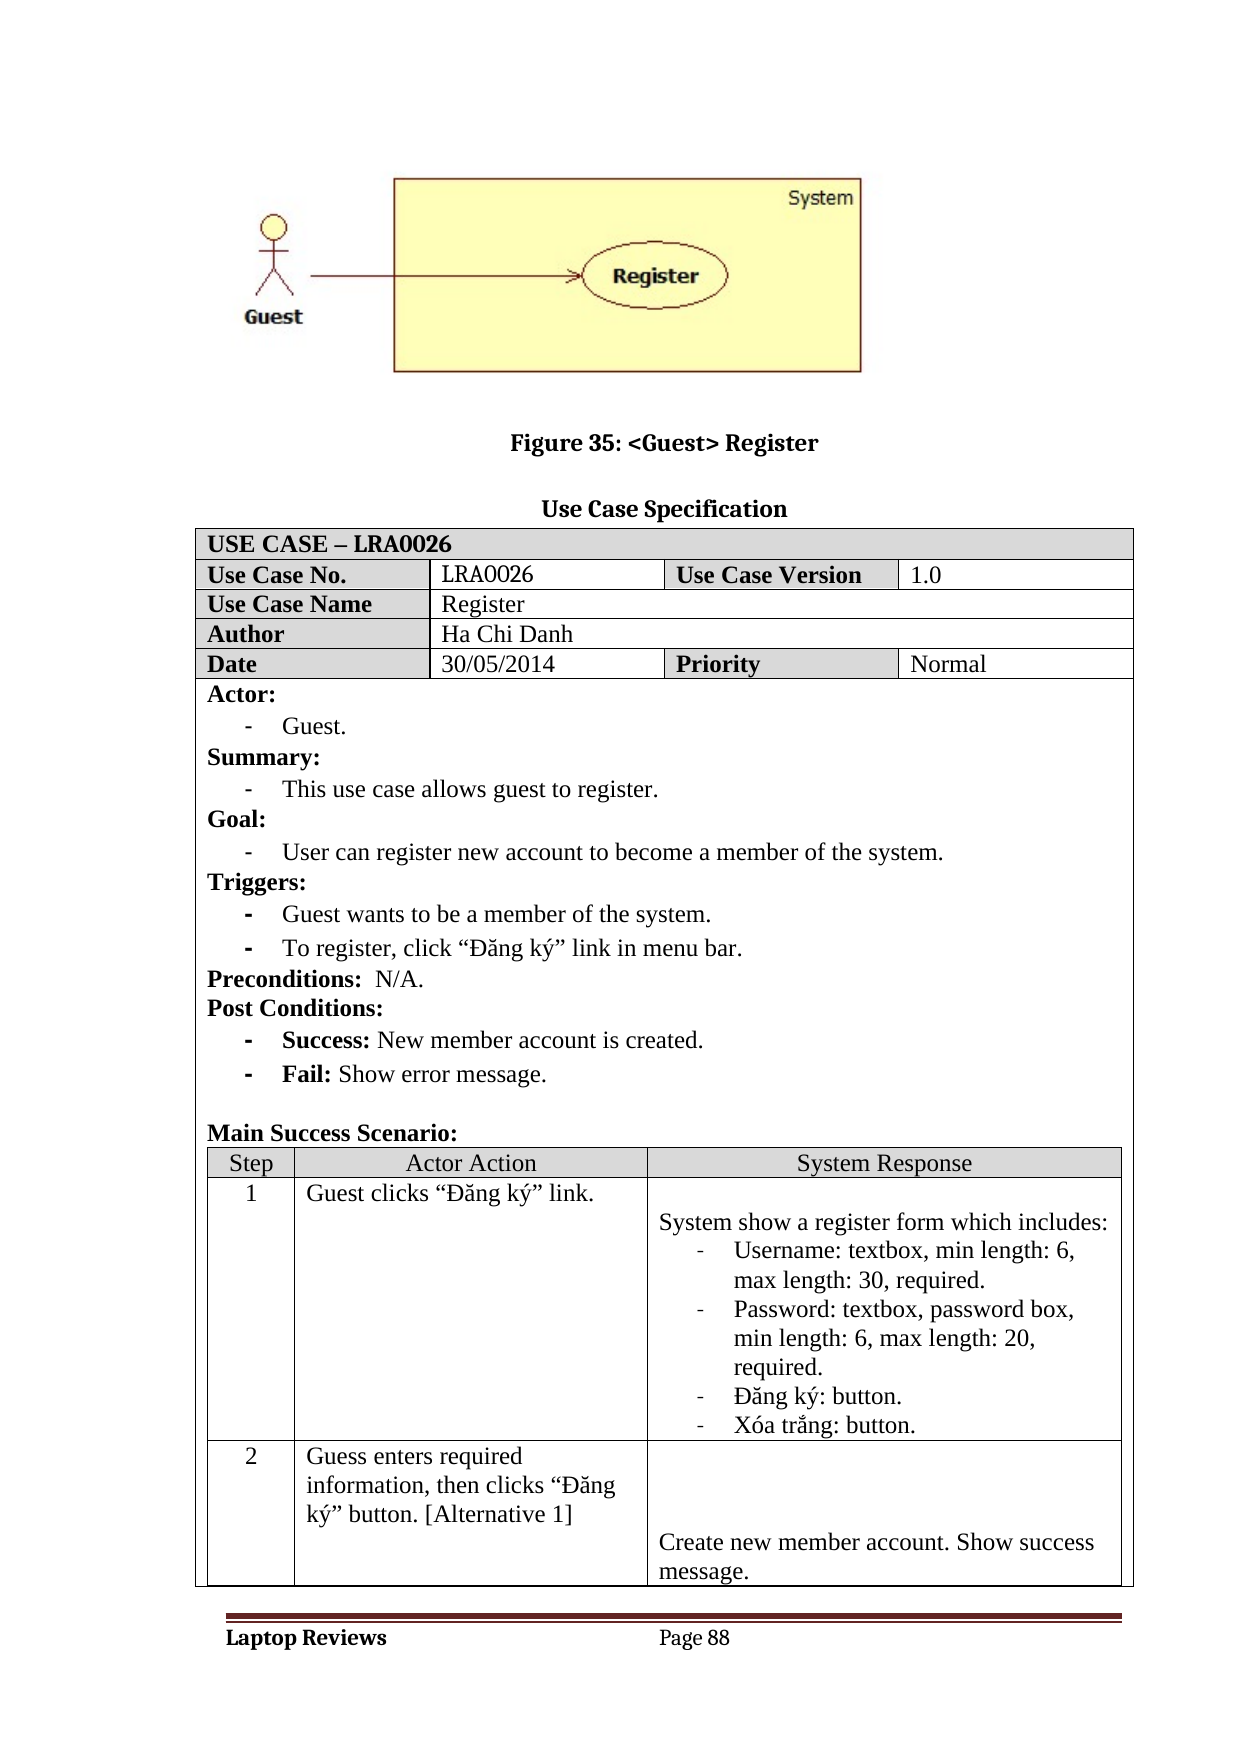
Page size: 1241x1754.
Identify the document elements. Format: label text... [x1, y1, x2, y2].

table_cell Register [431, 590, 1133, 618]
table_cell 30/05/2014 [431, 649, 664, 678]
table_cell 1.0 [899, 560, 1133, 588]
table_cell Priority [665, 649, 898, 678]
table_cell Use Case Name [196, 590, 429, 618]
picture [206, 147, 893, 404]
table_cell Use Case No. [196, 560, 429, 588]
table_cell Use Case Version [665, 560, 898, 588]
table_cell LRA0026 [431, 560, 664, 588]
table_header USE CASE – LRA0026 [196, 529, 1133, 559]
table_cell Date [196, 649, 429, 678]
subtitle Use Case Specification [207, 495, 1122, 524]
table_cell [196, 679, 1133, 1586]
table_cell Ha Chi Danh [431, 619, 1133, 648]
table_cell Normal [899, 649, 1133, 678]
table_cell Author [196, 619, 429, 648]
subtitle Figure 35: <Guest> Register [207, 429, 1122, 458]
